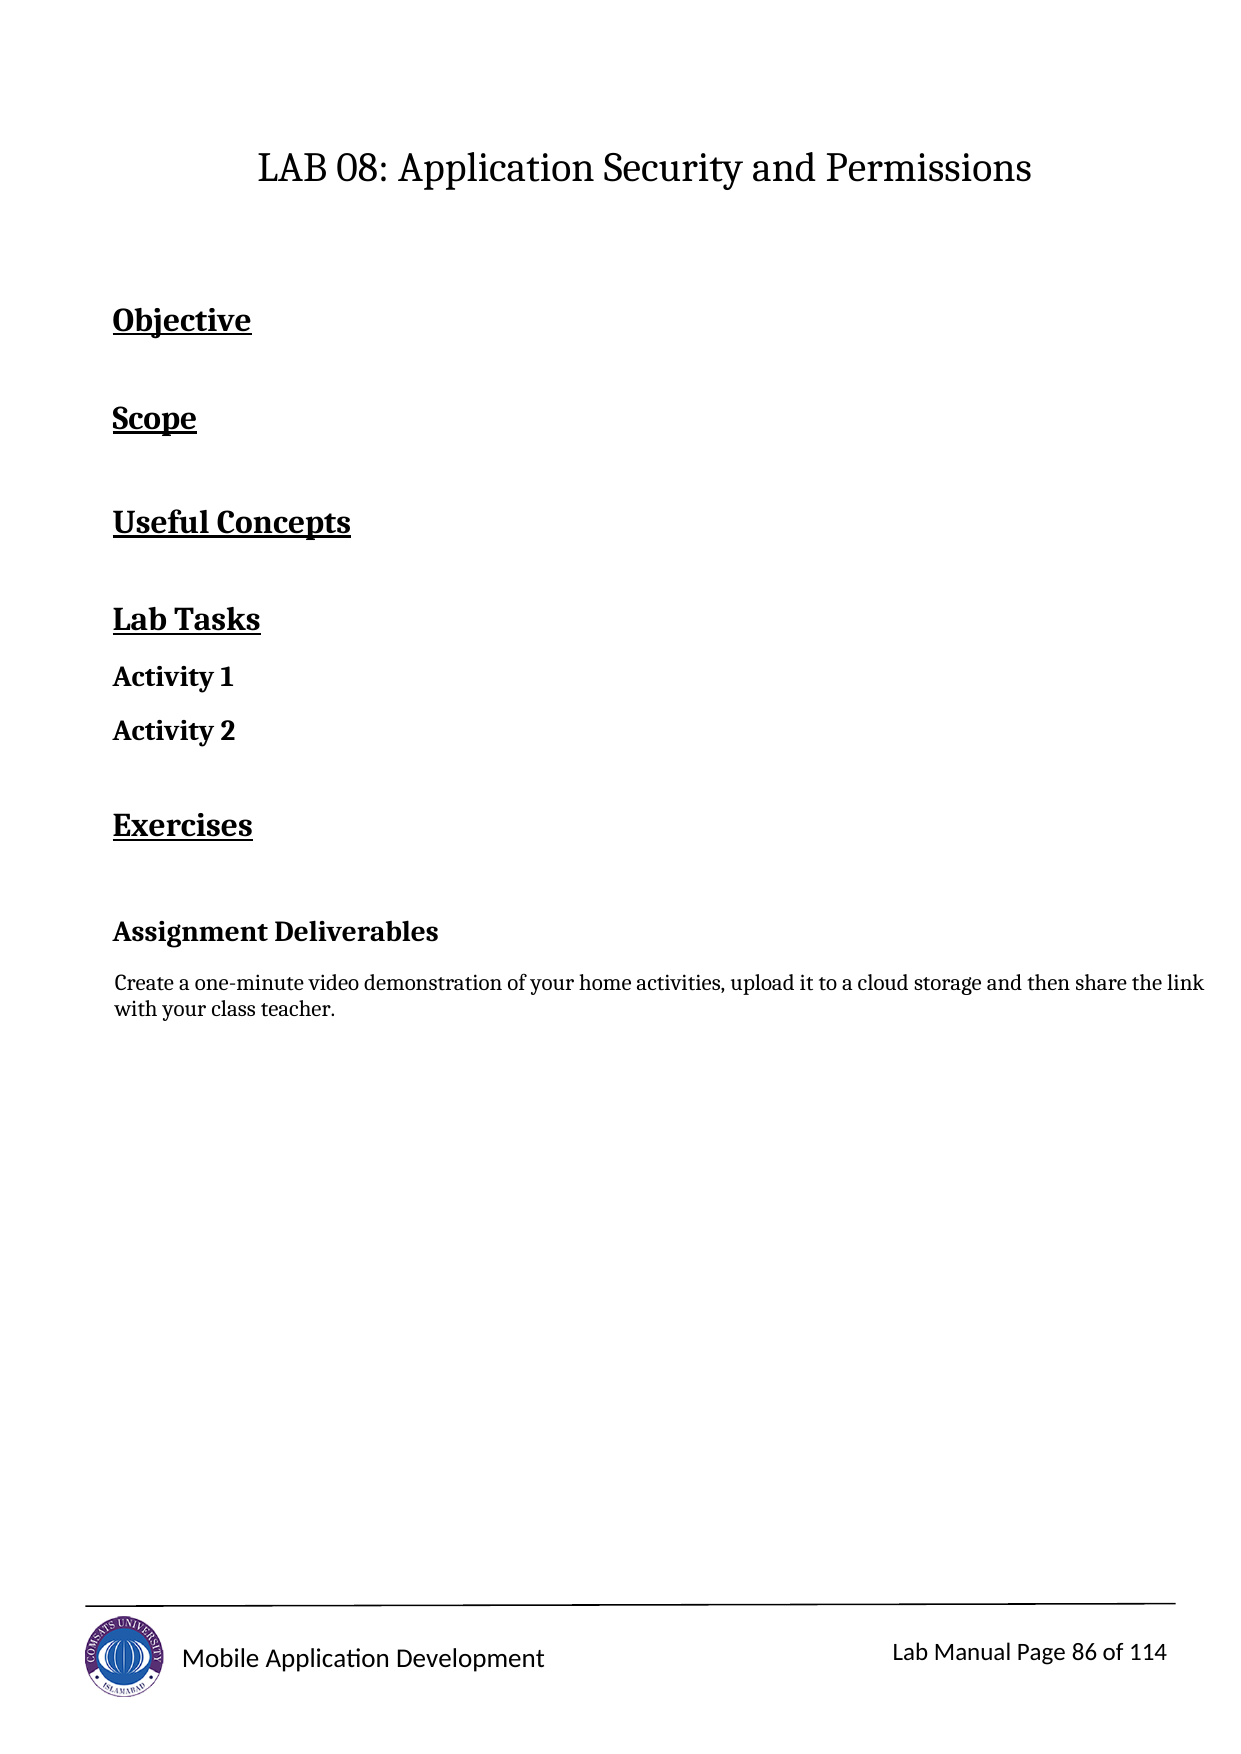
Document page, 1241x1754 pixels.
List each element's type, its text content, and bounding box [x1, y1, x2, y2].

subtitle Exercises [112, 807, 1240, 845]
subtitle Objective [112, 301, 1240, 339]
text Create a one-minute video demonstration of your home activities, upload it to a cloud storage and then share the link with your class teacher. [114, 970, 1240, 1022]
subtitle Scope [112, 399, 1240, 437]
subtitle Activity 2 [112, 714, 1240, 748]
subtitle LAB 08: Application Security and Permissions [49, 144, 1240, 192]
subtitle Lab Tasks [112, 600, 1240, 639]
subtitle Assignment Deliverables [112, 915, 1240, 949]
subtitle Activity 1 [112, 660, 1240, 693]
picture [85, 1616, 165, 1697]
subtitle Useful Concepts [112, 503, 1240, 541]
